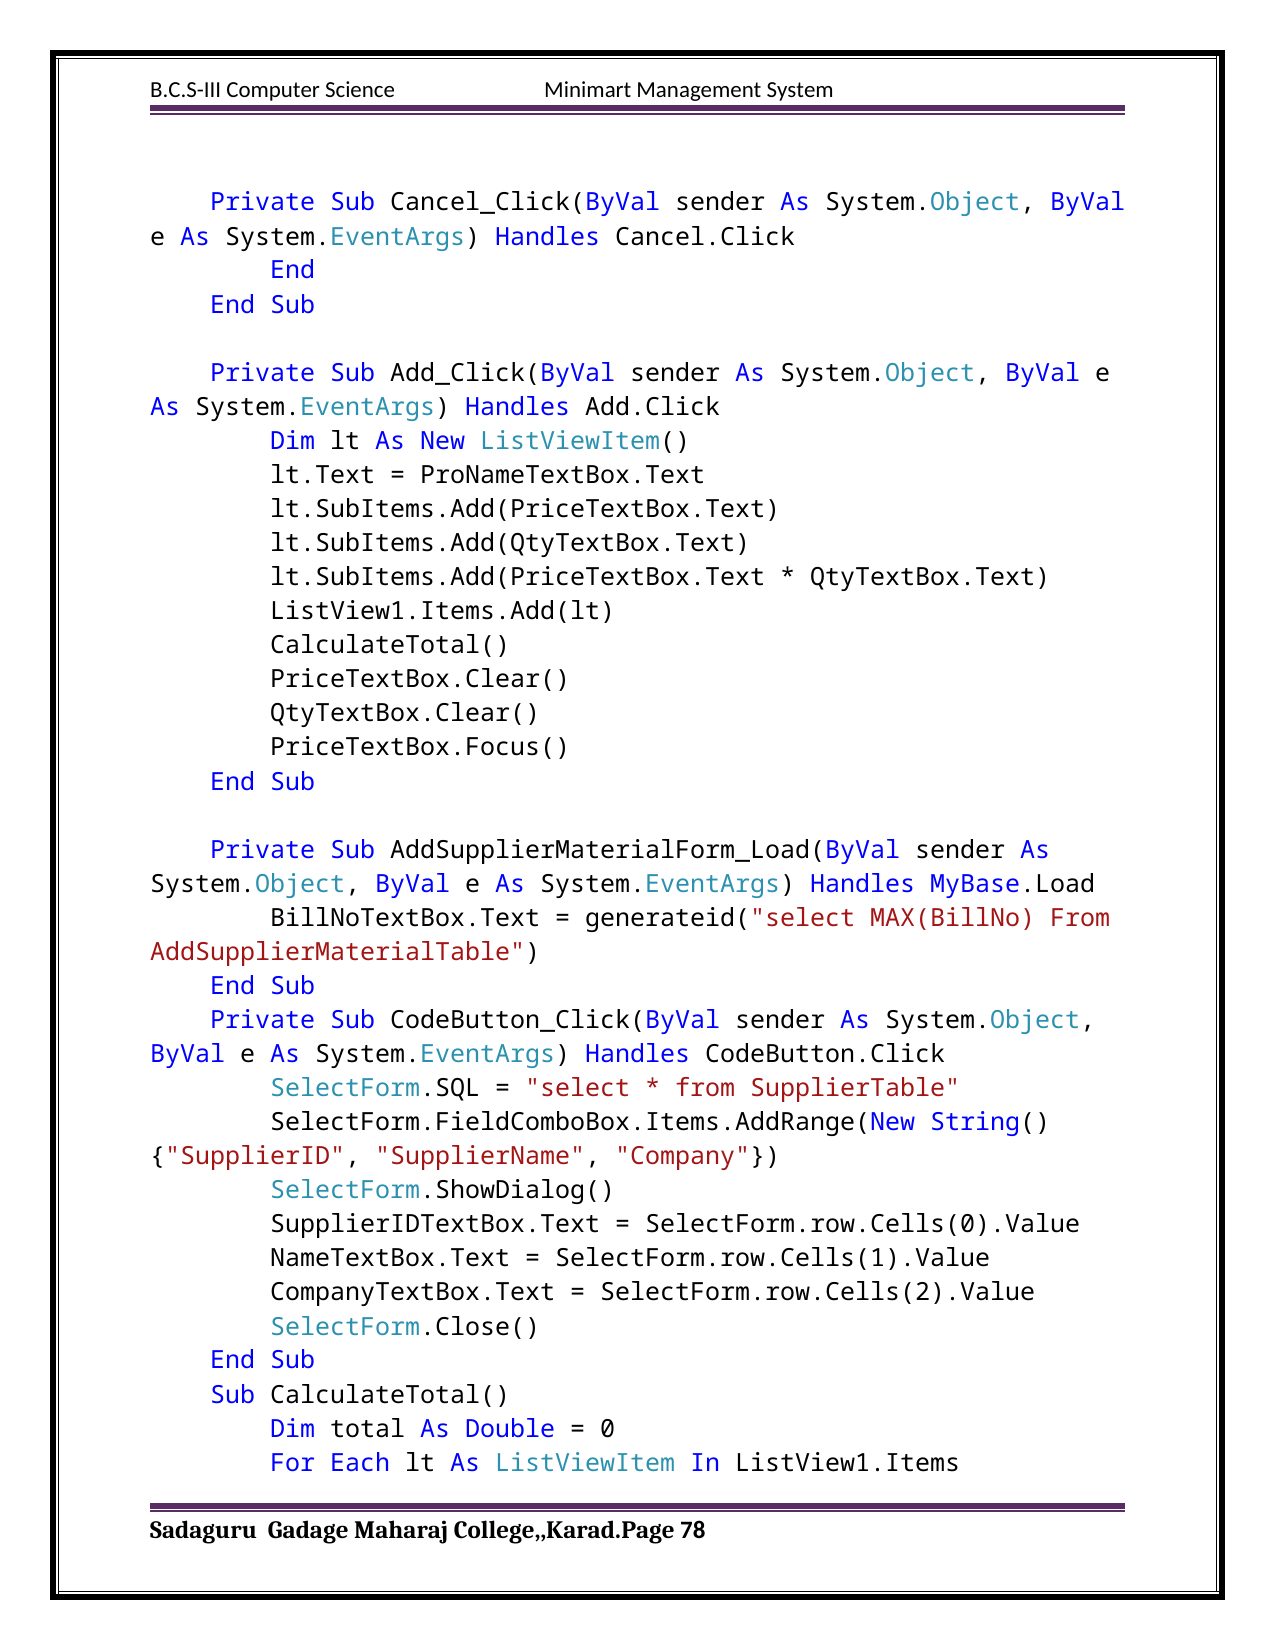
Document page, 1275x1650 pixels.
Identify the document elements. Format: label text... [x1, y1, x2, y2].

text CalculateTotal() [150, 627, 1125, 661]
text QtyTextBox.Clear() [150, 695, 1125, 729]
text lt.SubItems.Add(PriceTextBox.Text) [150, 491, 1125, 525]
text NameTextBox.Text = SelectForm.row.Cells(1).Value [150, 1240, 1125, 1274]
text SelectForm.ShowDialog() [150, 1172, 1125, 1206]
text BillNoTextBox.Text = generateid("select MAX(BillNo) From AddSupplierMaterialTable") [150, 899, 1125, 967]
text lt.SubItems.Add(QtyTextBox.Text) [150, 525, 1125, 559]
text Sub CalculateTotal() [150, 1376, 1125, 1410]
text End Sub [150, 286, 1125, 320]
text Private Sub Cancel_Click(ByVal sender As System.Object, ByVal e As System.EventArgs) Handles Cancel.Click [150, 184, 1125, 252]
text PriceTextBox.Clear() [150, 661, 1125, 695]
text End Sub [150, 967, 1125, 1002]
text SelectForm.Close() [150, 1308, 1125, 1342]
text For Each lt As ListViewItem In ListView1.Items [150, 1444, 1125, 1478]
text PriceTextBox.Focus() [150, 729, 1125, 763]
text End [150, 252, 1125, 286]
text ListView1.Items.Add(lt) [150, 593, 1125, 627]
text Private Sub Add_Click(ByVal sender As System.Object, ByVal e As System.EventArgs) Handles Add.Click [150, 354, 1125, 422]
text lt.SubItems.Add(PriceTextBox.Text * QtyTextBox.Text) [150, 559, 1125, 593]
text End Sub [150, 763, 1125, 797]
text Private Sub AddSupplierMaterialForm_Load(ByVal sender As System.Object, ByVal e As System.EventArgs) Handles MyBase.Load [150, 831, 1125, 899]
text SelectForm.FieldComboBox.Items.AddRange(New String() {"SupplierID", "SupplierName", "Company"}) [150, 1104, 1125, 1172]
text End Sub [150, 1342, 1125, 1376]
text lt.Text = ProNameTextBox.Text [150, 457, 1125, 491]
text SupplierIDTextBox.Text = SelectForm.row.Cells(0).Value [150, 1206, 1125, 1240]
text CompanyTextBox.Text = SelectForm.row.Cells(2).Value [150, 1274, 1125, 1308]
text Dim total As Double = 0 [150, 1410, 1125, 1444]
text SelectForm.SQL = "select * from SupplierTable" [150, 1070, 1125, 1104]
text Private Sub CodeButton_Click(ByVal sender As System.Object, ByVal e As System.EventArgs) Handles CodeButton.Click [150, 1002, 1125, 1070]
text Dim lt As New ListViewItem() [150, 422, 1125, 457]
